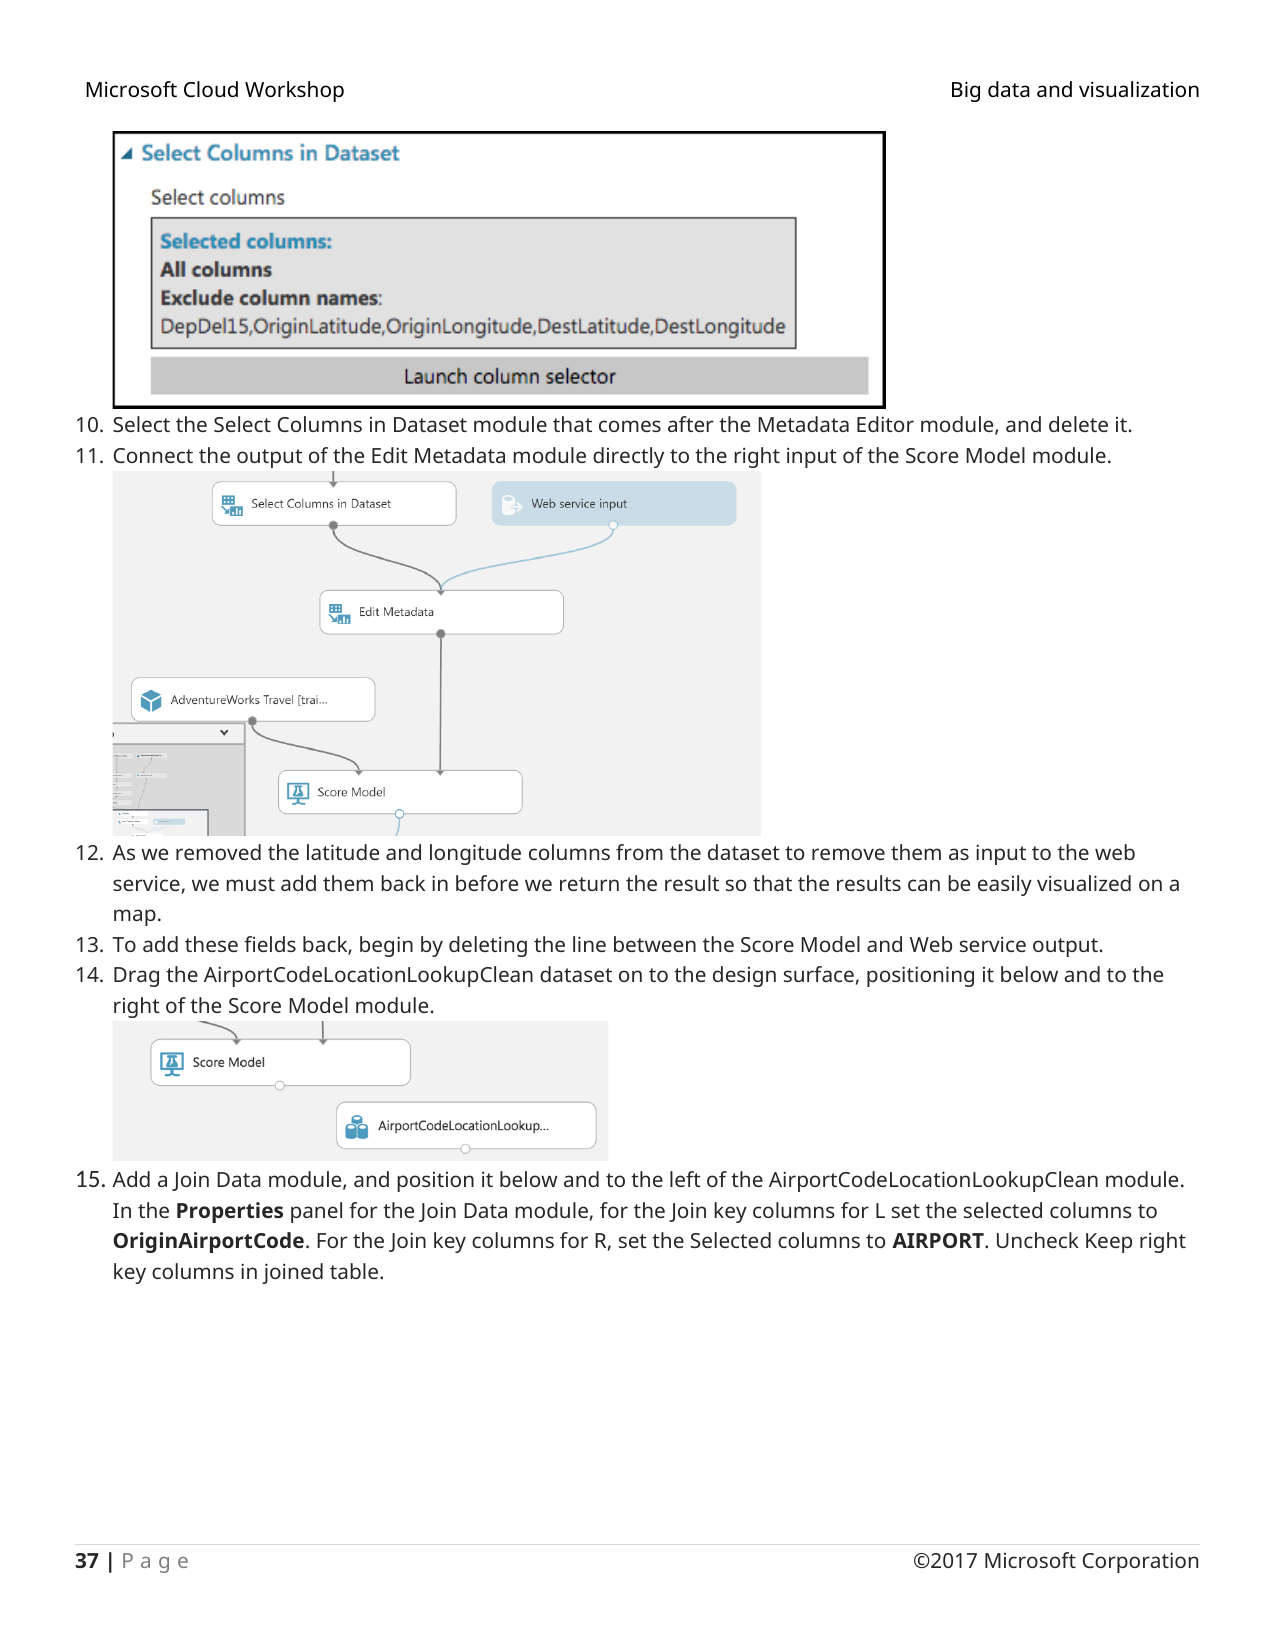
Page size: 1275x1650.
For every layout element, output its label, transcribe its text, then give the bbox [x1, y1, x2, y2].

picture [112, 1021, 609, 1161]
list As we removed the latitude and longitude columns from the dataset to remove them as input to the web service, we must add them back in before we return the result so that the results can be easily visualized on a map. [75, 838, 1200, 928]
picture [112, 131, 886, 409]
list Select the Select Columns in Dataset module that comes after the Metadata Editor module, and delete it. [75, 411, 1200, 439]
list To add these fields back, begin by deleting the line between the Score Model and Web service output. [75, 930, 1200, 958]
list Drag the AirportCodeLocationLookupClean dataset on to the design surface, positioning it below and to the right of the Score Model module. [75, 961, 1200, 1020]
list Add a Join Data module, and position it below and to the left of the AirportCodeLocationLookupClean module. In the Properties panel for the Join Data module, for the Join key columns for L set the selected columns to OriginAirportCode. For the Join key columns for R, set the Selected columns to AIRPORT. Uncheck Keep right key columns in joined table. [75, 1163, 1200, 1286]
picture [112, 471, 762, 836]
